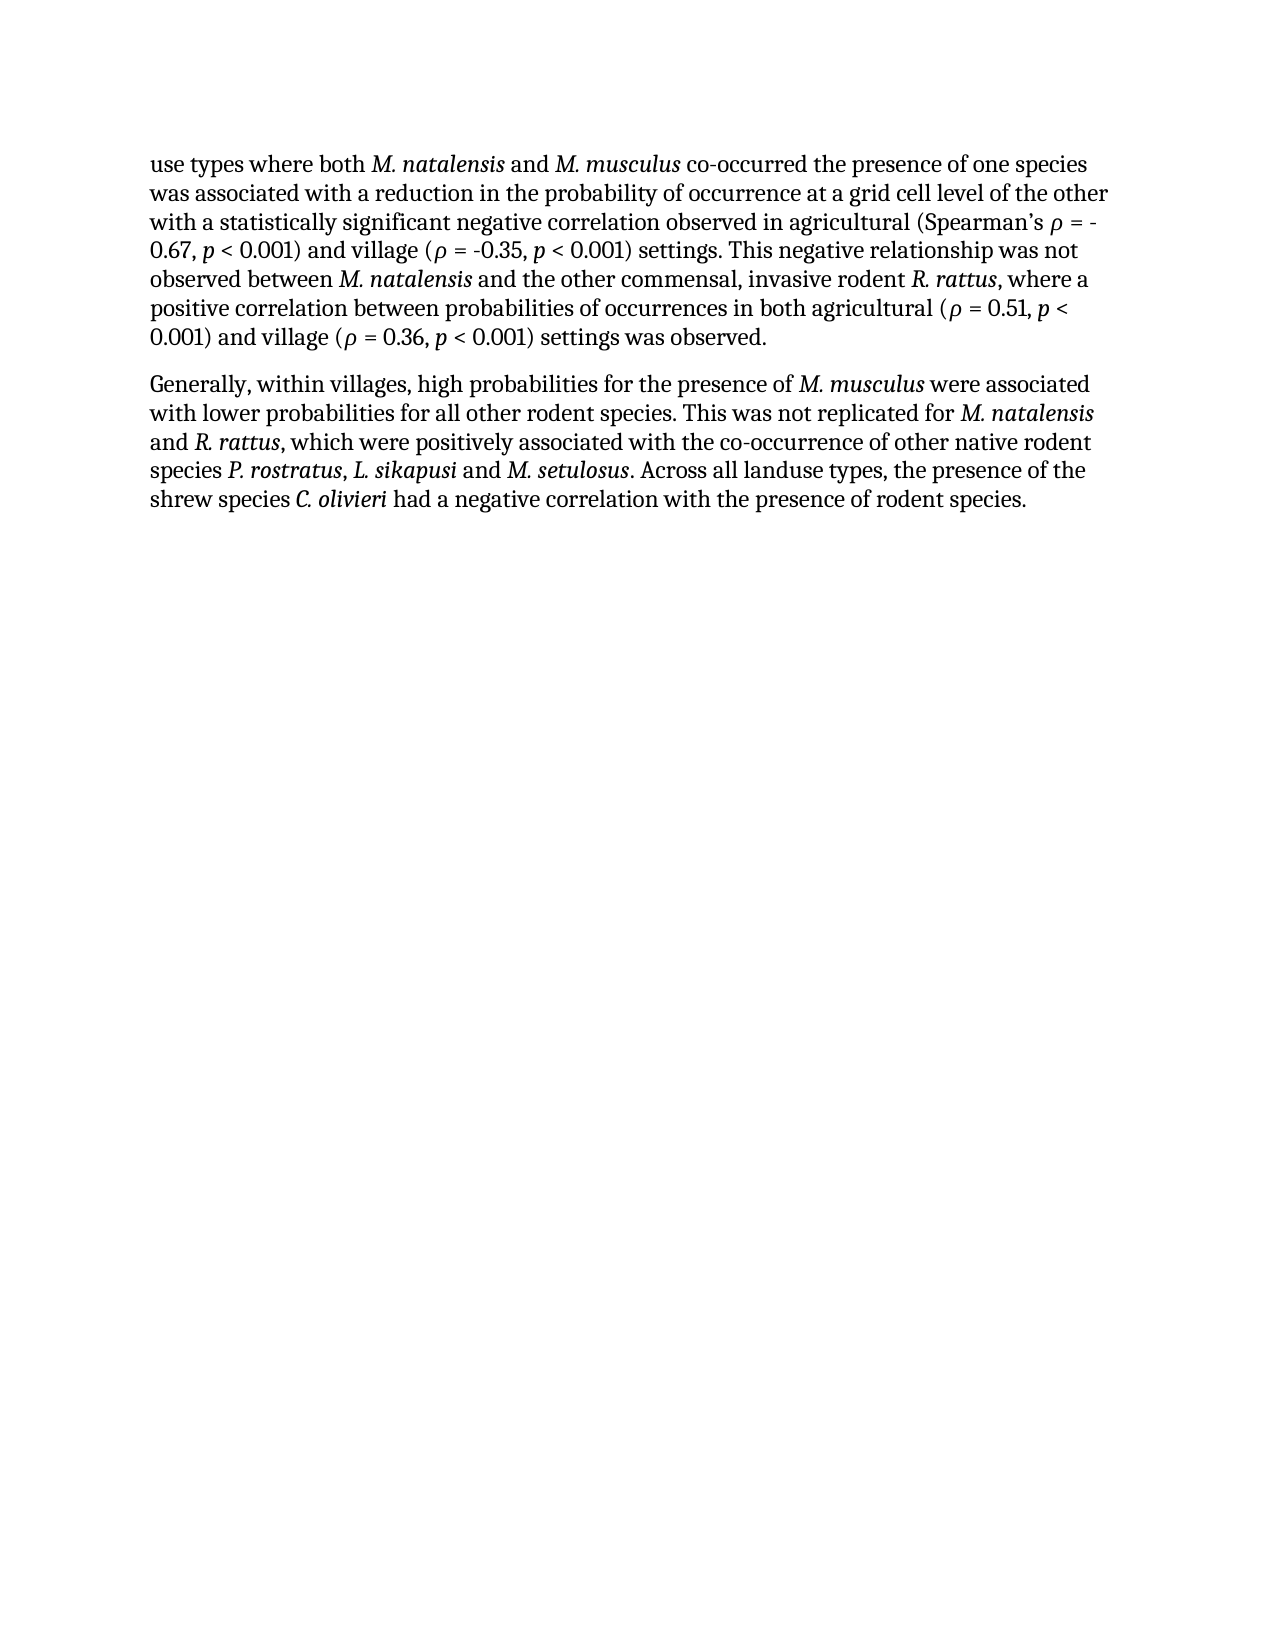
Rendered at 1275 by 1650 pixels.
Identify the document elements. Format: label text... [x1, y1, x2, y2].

text Generally, within villages, high probabilities for the presence of M. musculus were associated with lower probabilities for all other rodent species. This was not replicated for M. natalensis and R. rattus, which were positively associated with the co-occurrence of other native rodent species P. rostratus, L. sikapusi and M. setulosus. Across all landuse types, the presence of the shrew species C. olivieri had a negative correlation with the presence of rodent species. [150, 370, 1125, 514]
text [150, 150, 1125, 351]
